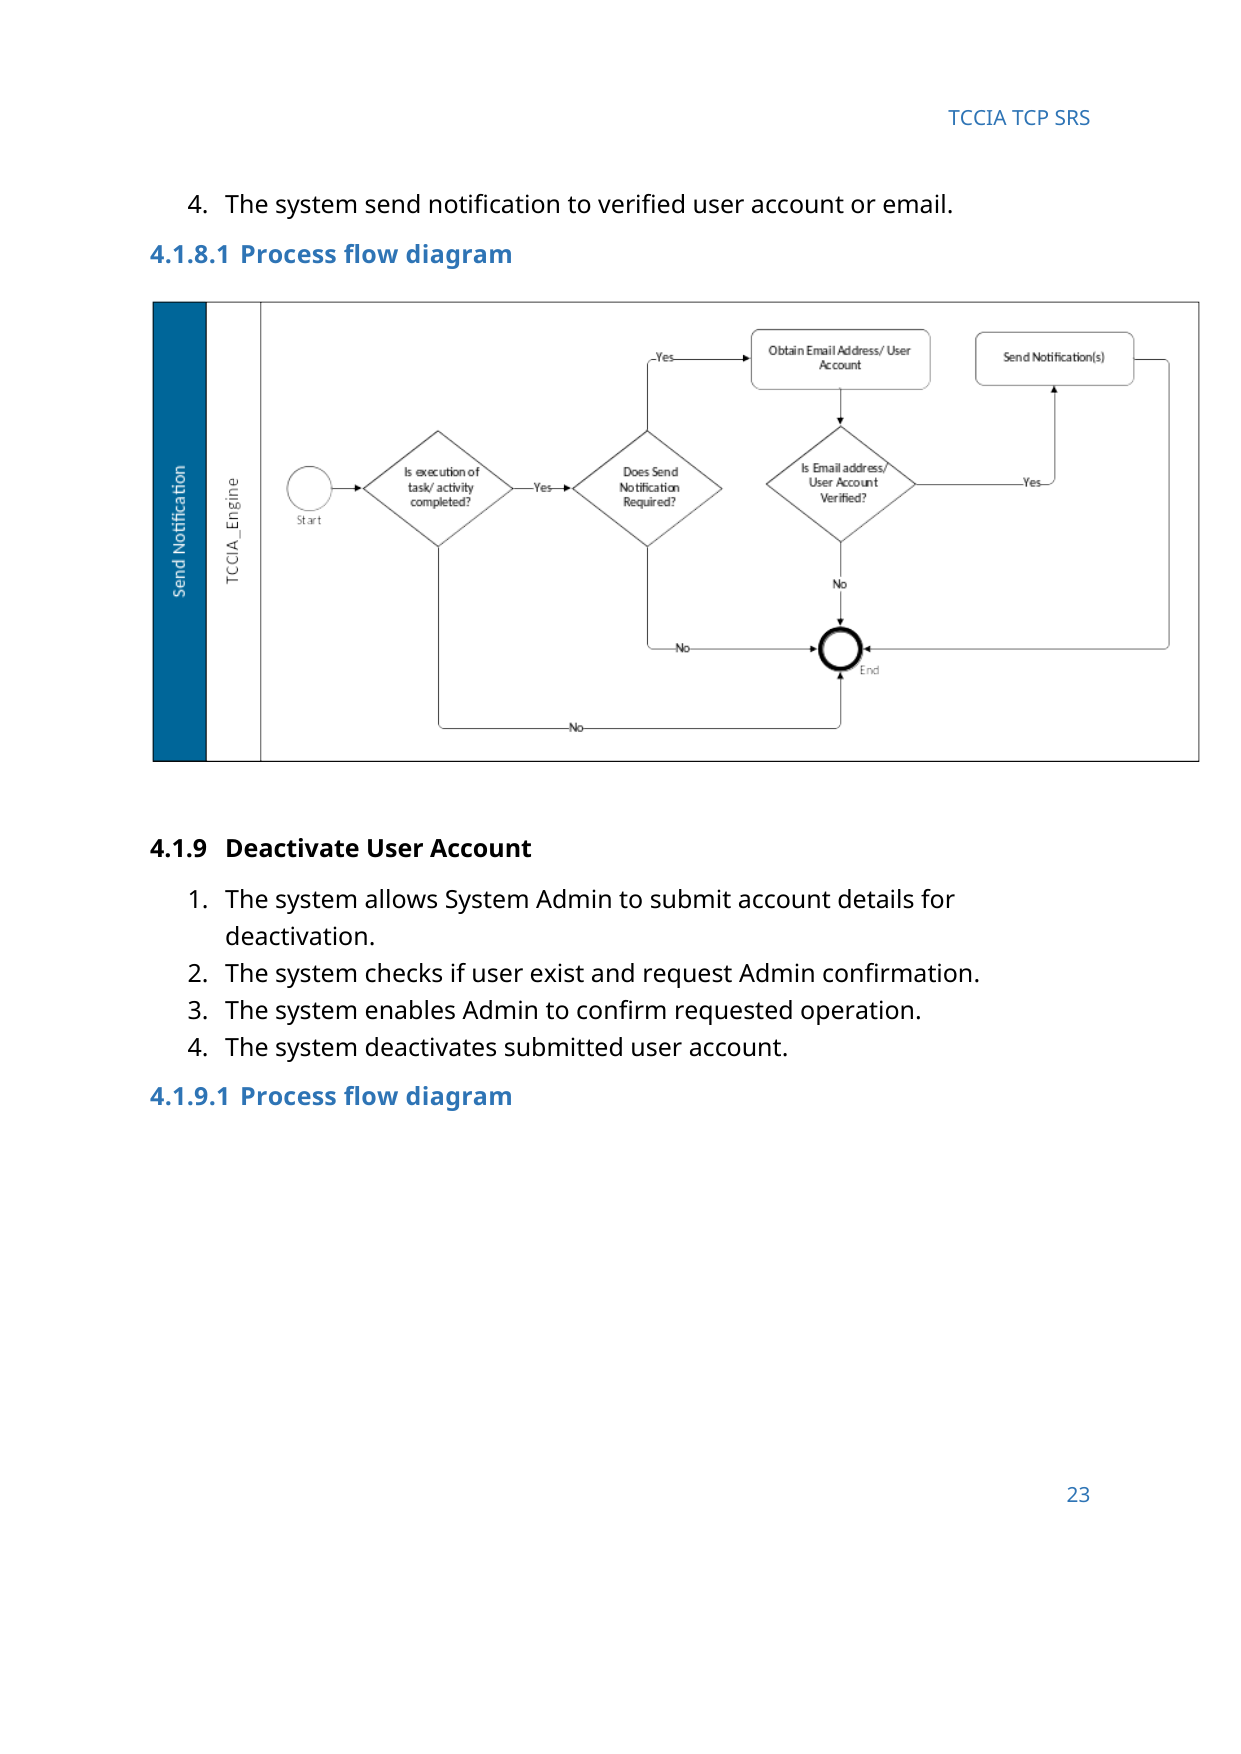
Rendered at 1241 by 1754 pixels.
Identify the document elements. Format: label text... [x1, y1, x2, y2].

list The system allows System Admin to submit account details for deactivation. [187, 882, 1090, 953]
subtitle Process flow diagram [150, 1078, 1090, 1112]
subtitle Deactivate User Account [150, 830, 1090, 864]
list The system deactivates submitted user account. [187, 1029, 1090, 1063]
list The system send notification to verified user account or email. [187, 187, 1090, 221]
subtitle Process flow diagram [150, 236, 1090, 271]
list The system checks if user exist and request Admin confirmation. [187, 956, 1090, 990]
list The system enables Admin to confirm requested operation. [187, 992, 1090, 1026]
